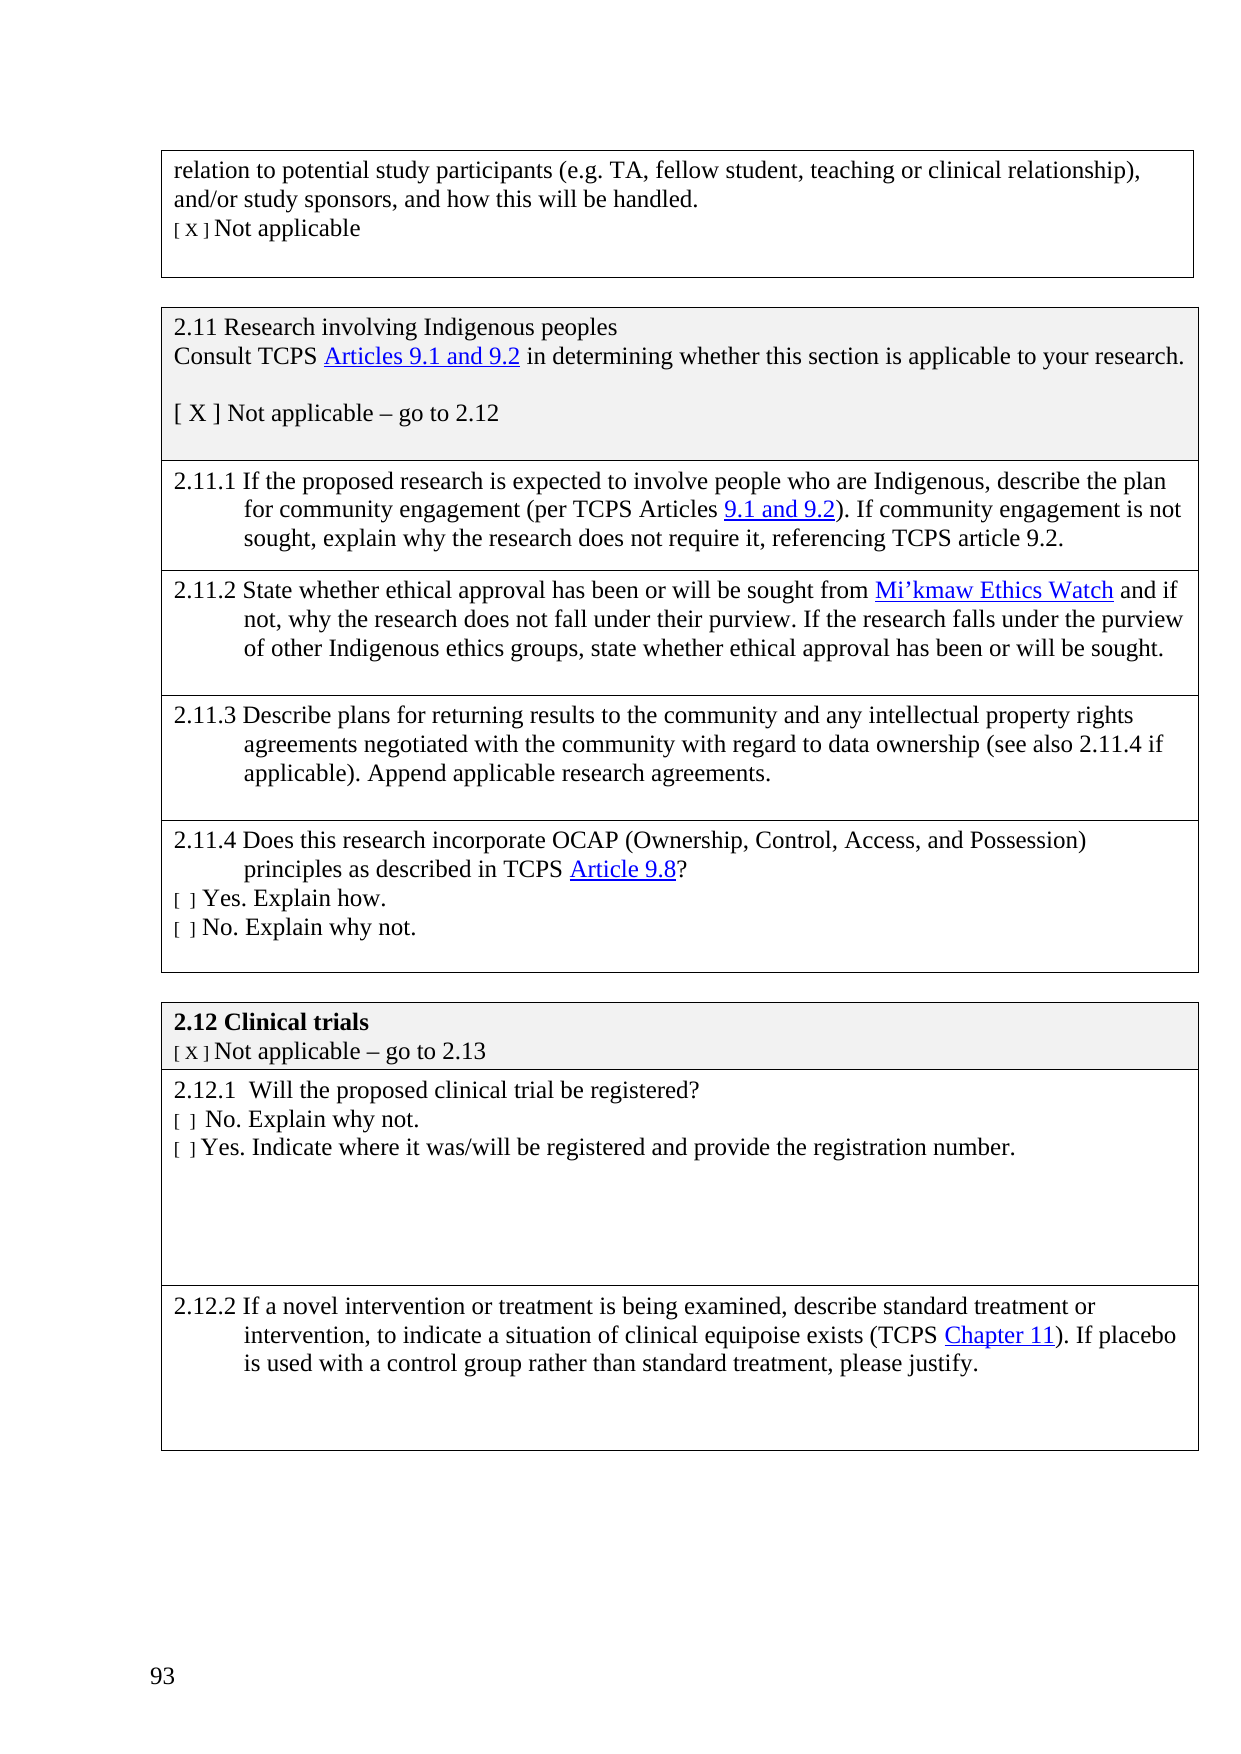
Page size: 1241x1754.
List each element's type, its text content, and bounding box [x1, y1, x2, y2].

table_cell 2.12.2 If a novel intervention or treatment is being examined, describe standard treatment or intervention, to indicate a situation of clinical equipoise exists (TCPS Chapter 11). If placebo is used with a control group rather than standard treatment, please justify. [162, 1286, 1198, 1450]
table_cell 2.12.1 Will the proposed clinical trial be registered? [ ] No. Explain why not. [ ] Yes. Indicate where it was/will be registered and provide the registration number. [162, 1070, 1198, 1285]
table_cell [162, 151, 1193, 277]
table_cell 2.11.1 If the proposed research is expected to involve people who are Indigenous, describe the plan for community engagement (per TCPS Articles 9.1 and 9.2). If community engagement is not sought, explain why the research does not require it, referencing TCPS article 9.2. [162, 461, 1198, 570]
table_header 2.11 Research involving Indigenous peoples Consult TCPS Articles 9.1 and 9.2 in determining whether this section is applicable to your research. [ X ] Not applicable – go to 2.12 [162, 308, 1198, 460]
table_cell 2.11.2 State whether ethical approval has been or will be sought from Mi’kmaw Ethics Watch and if not, why the research does not fall under their purview. If the research falls under the purview of other Indigenous ethics groups, state whether ethical approval has been or will be sought. [162, 571, 1198, 695]
table_cell 2.11.4 Does this research incorporate OCAP (Ownership, Control, Access, and Possession) principles as described in TCPS Article 9.8? [ ] Yes. Explain how. [ ] No. Explain why not. [162, 821, 1198, 972]
table_cell 2.11.3 Describe plans for returning results to the community and any intellectual property rights agreements negotiated with the community with regard to data ownership (see also 2.11.4 if applicable). Append applicable research agreements. [162, 696, 1198, 820]
table_header 2.12 Clinical trials [ X ] Not applicable – go to 2.13 [162, 1003, 1198, 1069]
